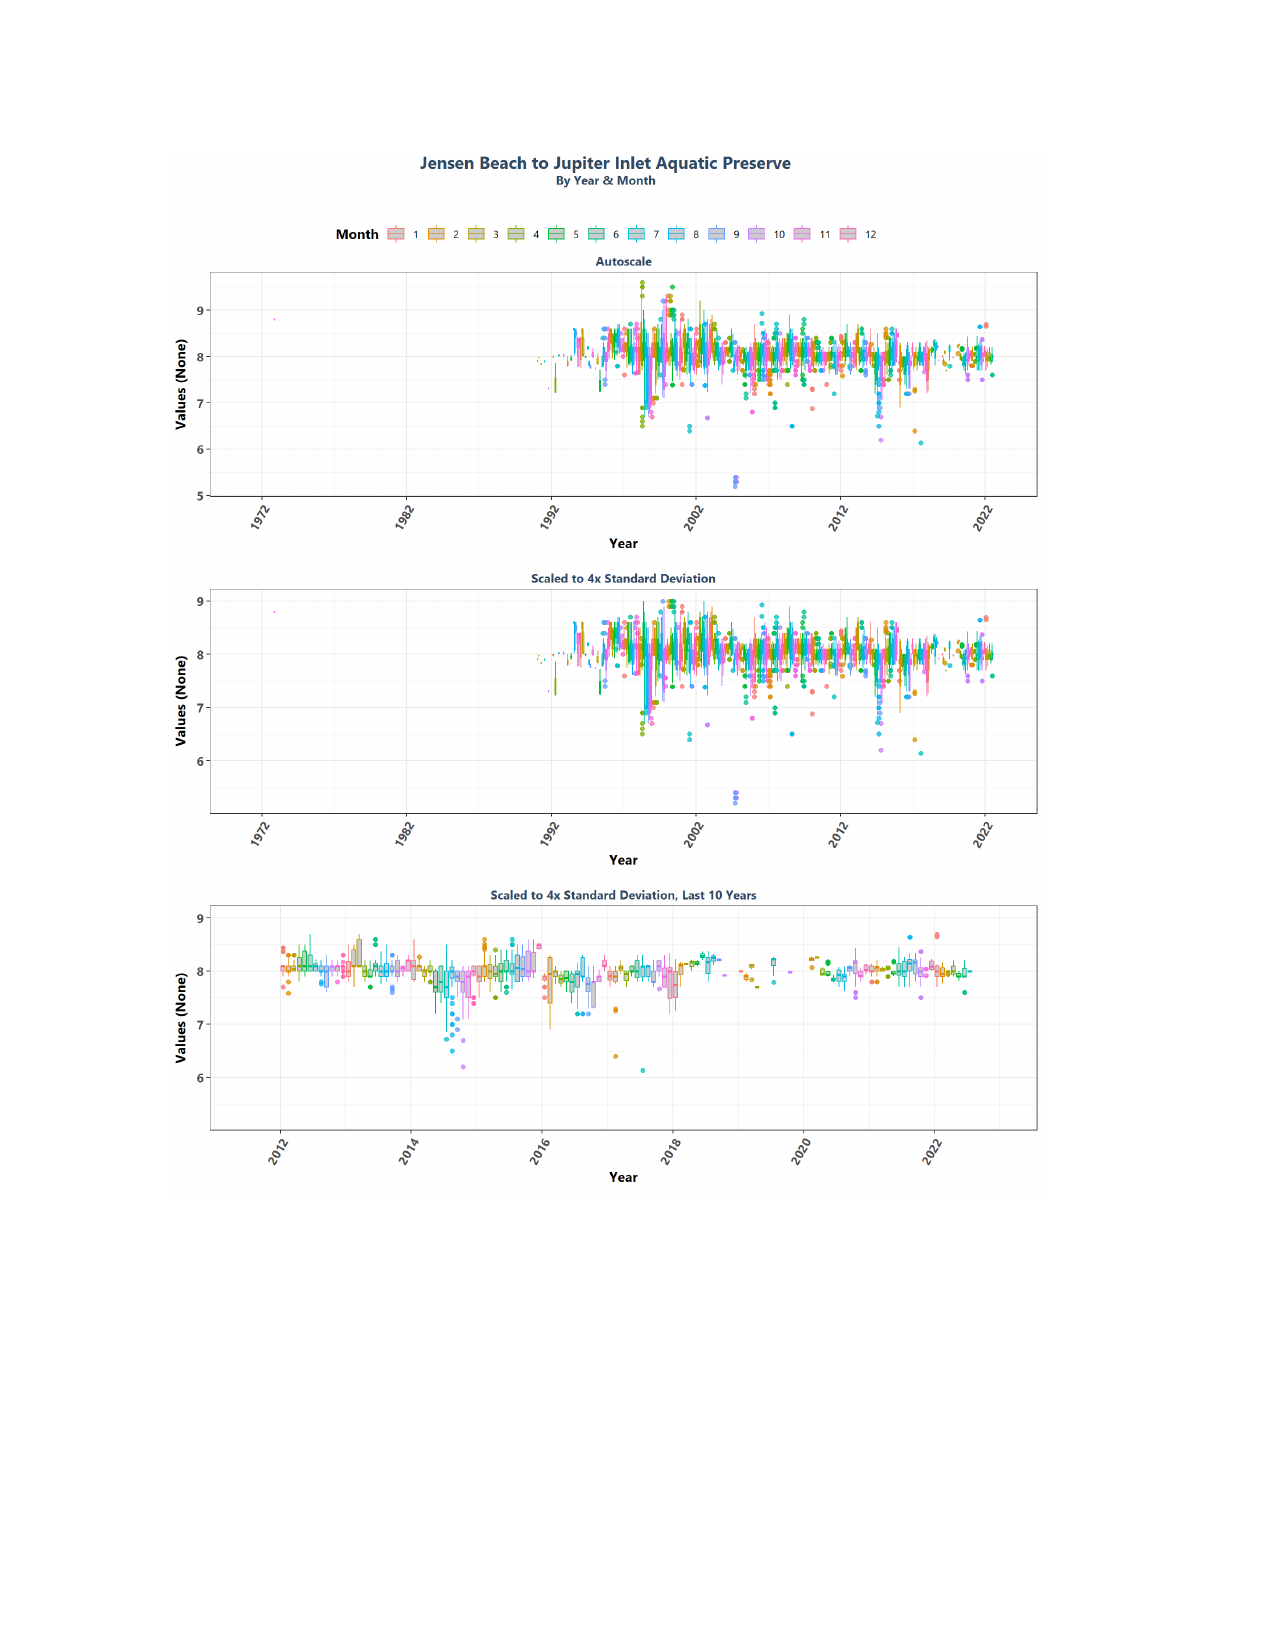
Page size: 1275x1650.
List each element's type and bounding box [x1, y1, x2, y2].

picture [168, 150, 1044, 1200]
